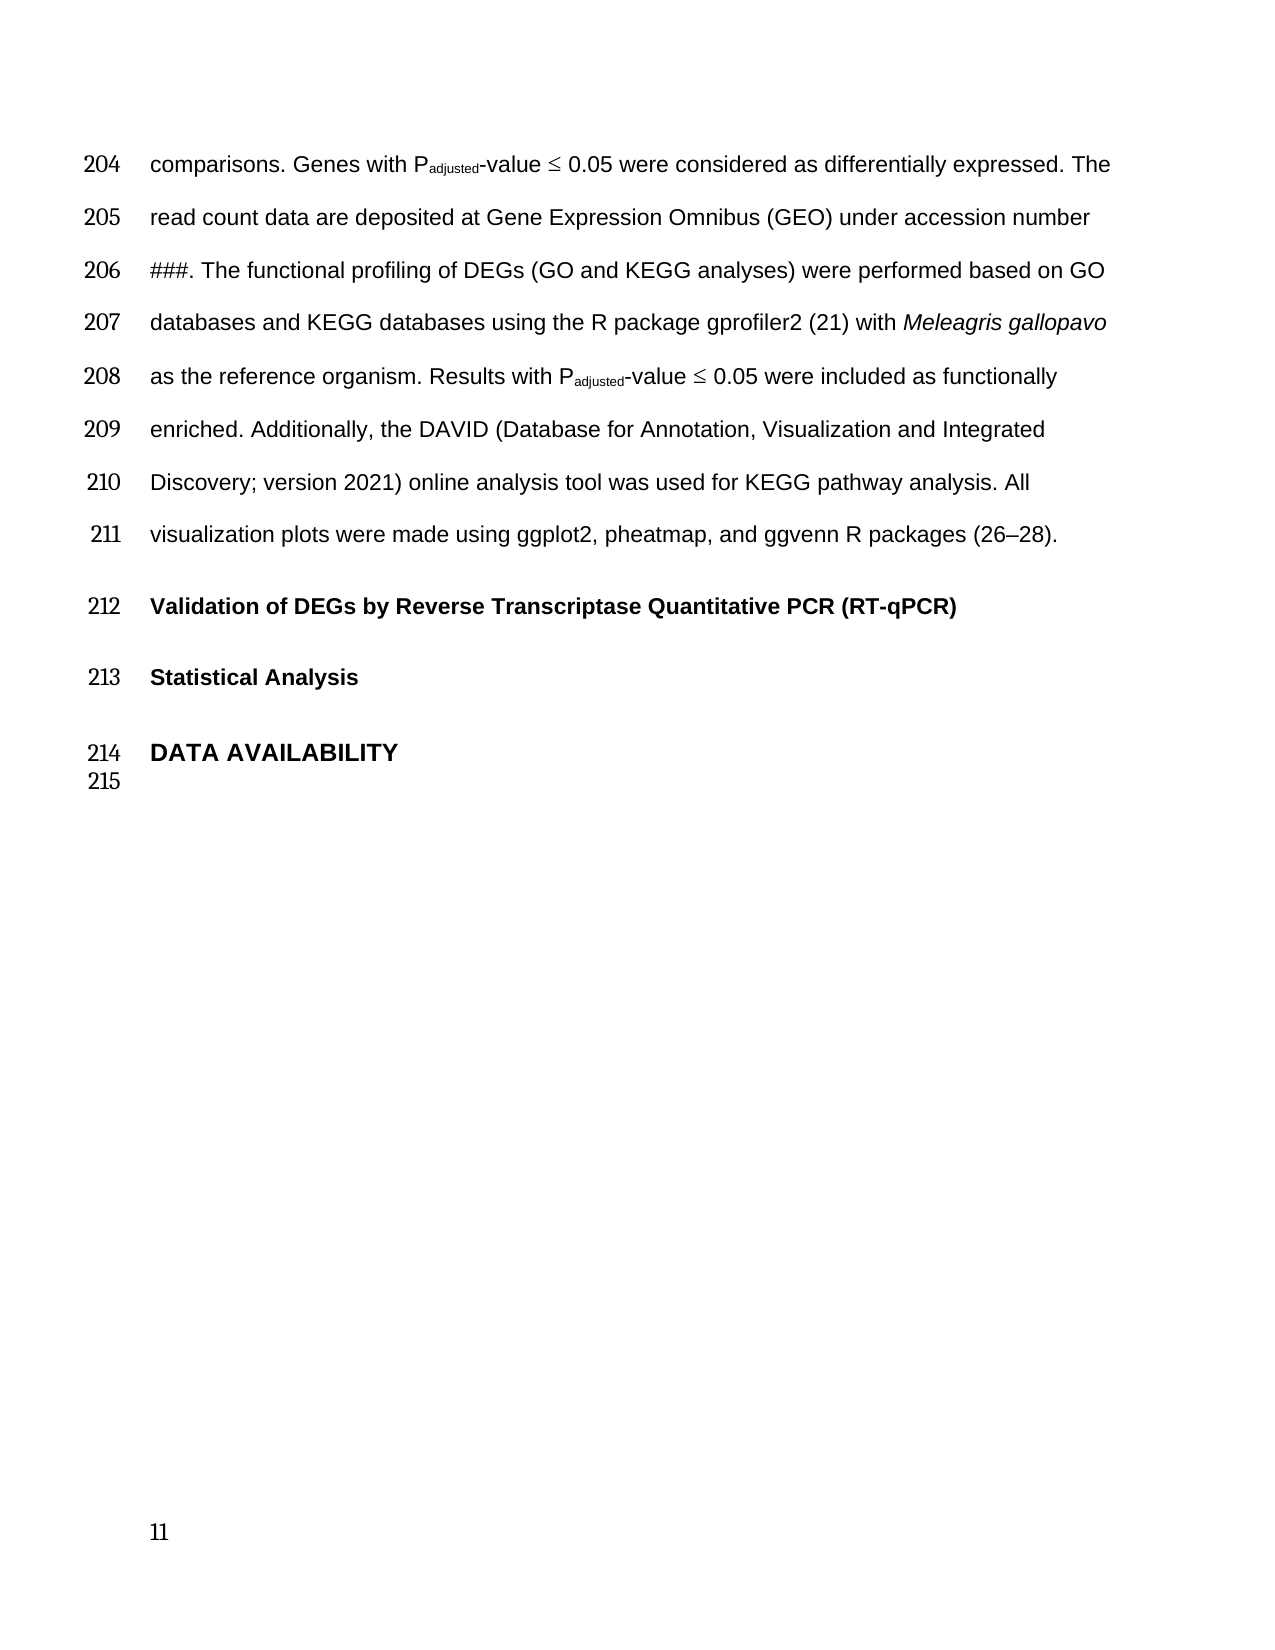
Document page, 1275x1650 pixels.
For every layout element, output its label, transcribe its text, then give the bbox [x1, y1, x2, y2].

text Validation of DEGs by Reverse Transcriptase Quantitative PCR (RT-qPCR) [150, 593, 1125, 619]
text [150, 150, 1125, 548]
text Statistical Analysis [150, 664, 1125, 691]
subtitle DATA AVAILABILITY [150, 738, 1125, 767]
